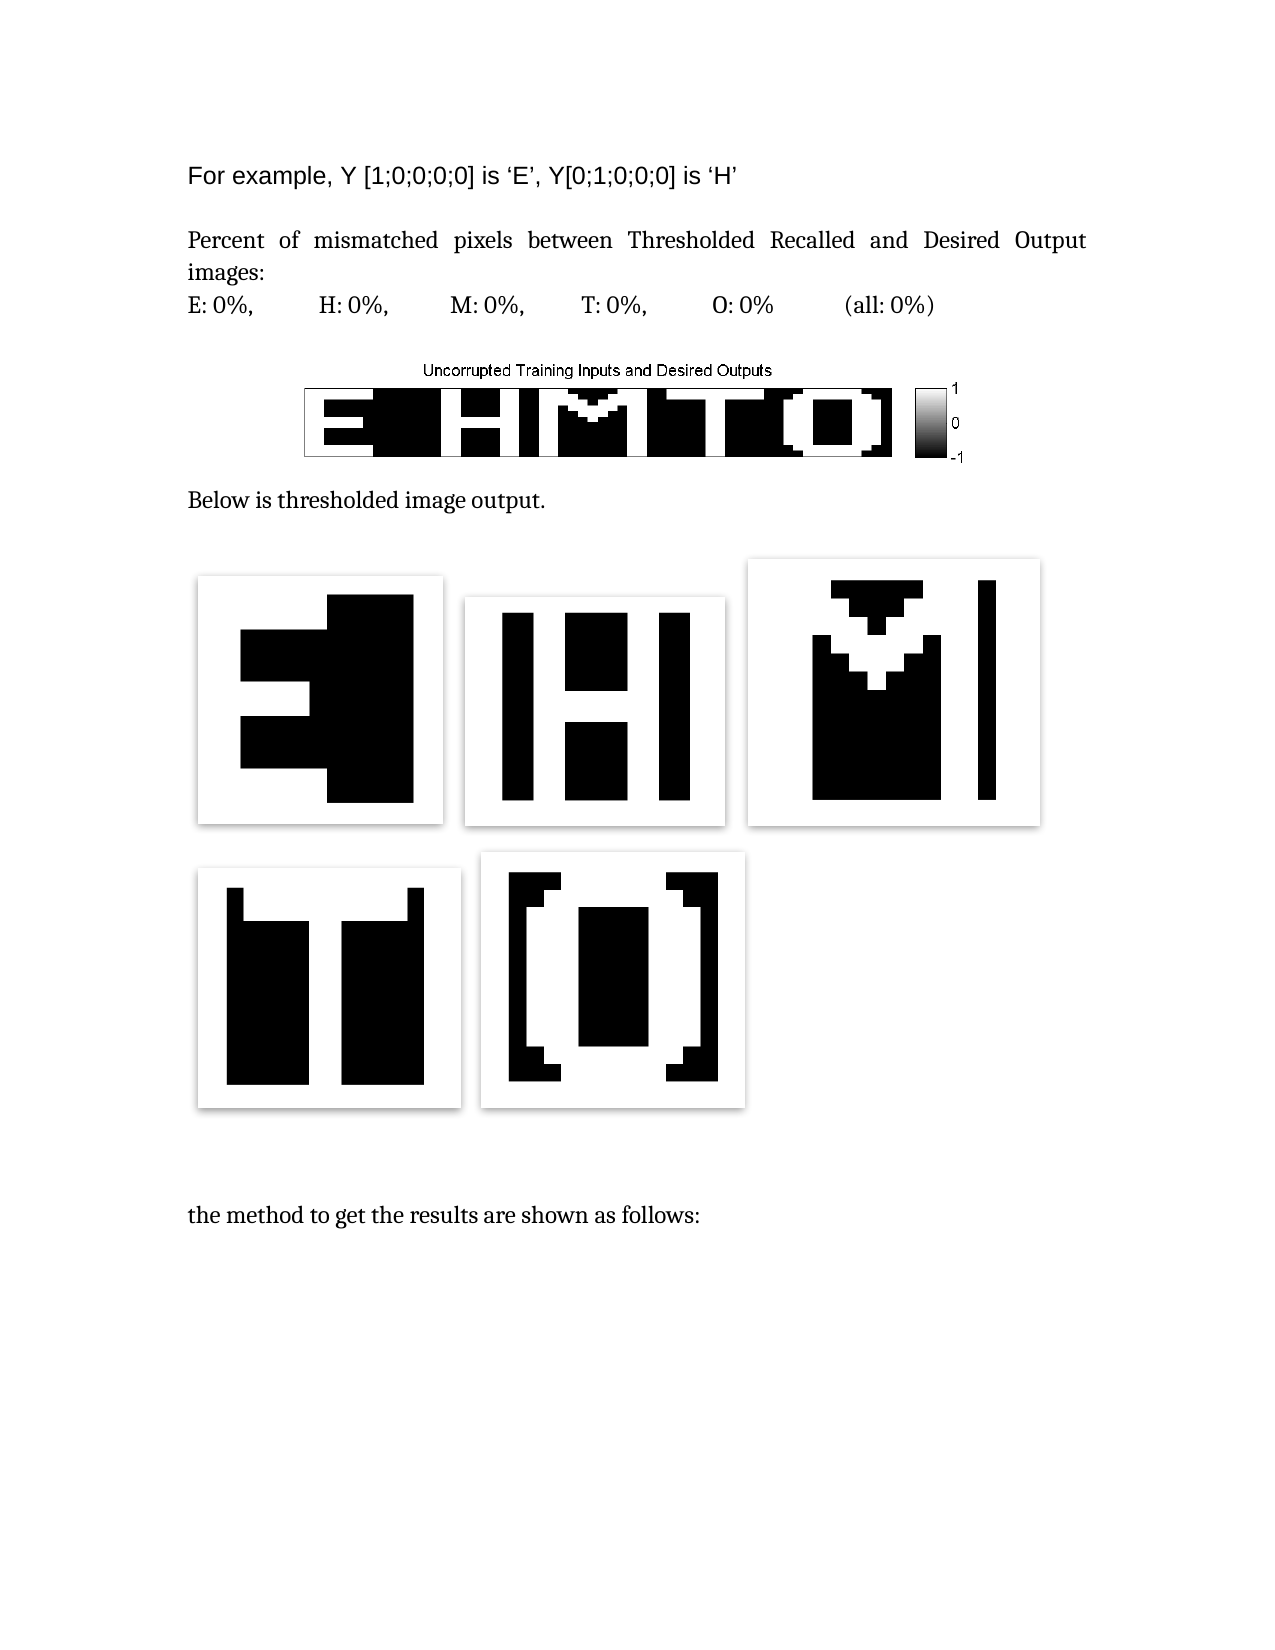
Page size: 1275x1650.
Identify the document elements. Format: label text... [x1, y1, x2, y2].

text the method to get the results are shown as follows: [187, 1199, 1087, 1231]
picture [763, 574, 1026, 811]
picture [187, 353, 1088, 476]
text Below is thresholded image output. [187, 484, 1087, 516]
text For example, Y [1;0;0;0;0] is ‘E’, Y[0;1;0;0;0] is ‘H’ [187, 159, 1087, 191]
picture [496, 866, 731, 1093]
picture [479, 611, 711, 811]
text E: 0%, H: 0%, M: 0%, T: 0%, O: 0% (all: 0%) [187, 289, 1087, 321]
text Percent of mismatched pixels between Thresholded Recalled and Desired Output images: [187, 224, 1087, 289]
picture [213, 883, 446, 1094]
picture [213, 591, 429, 809]
